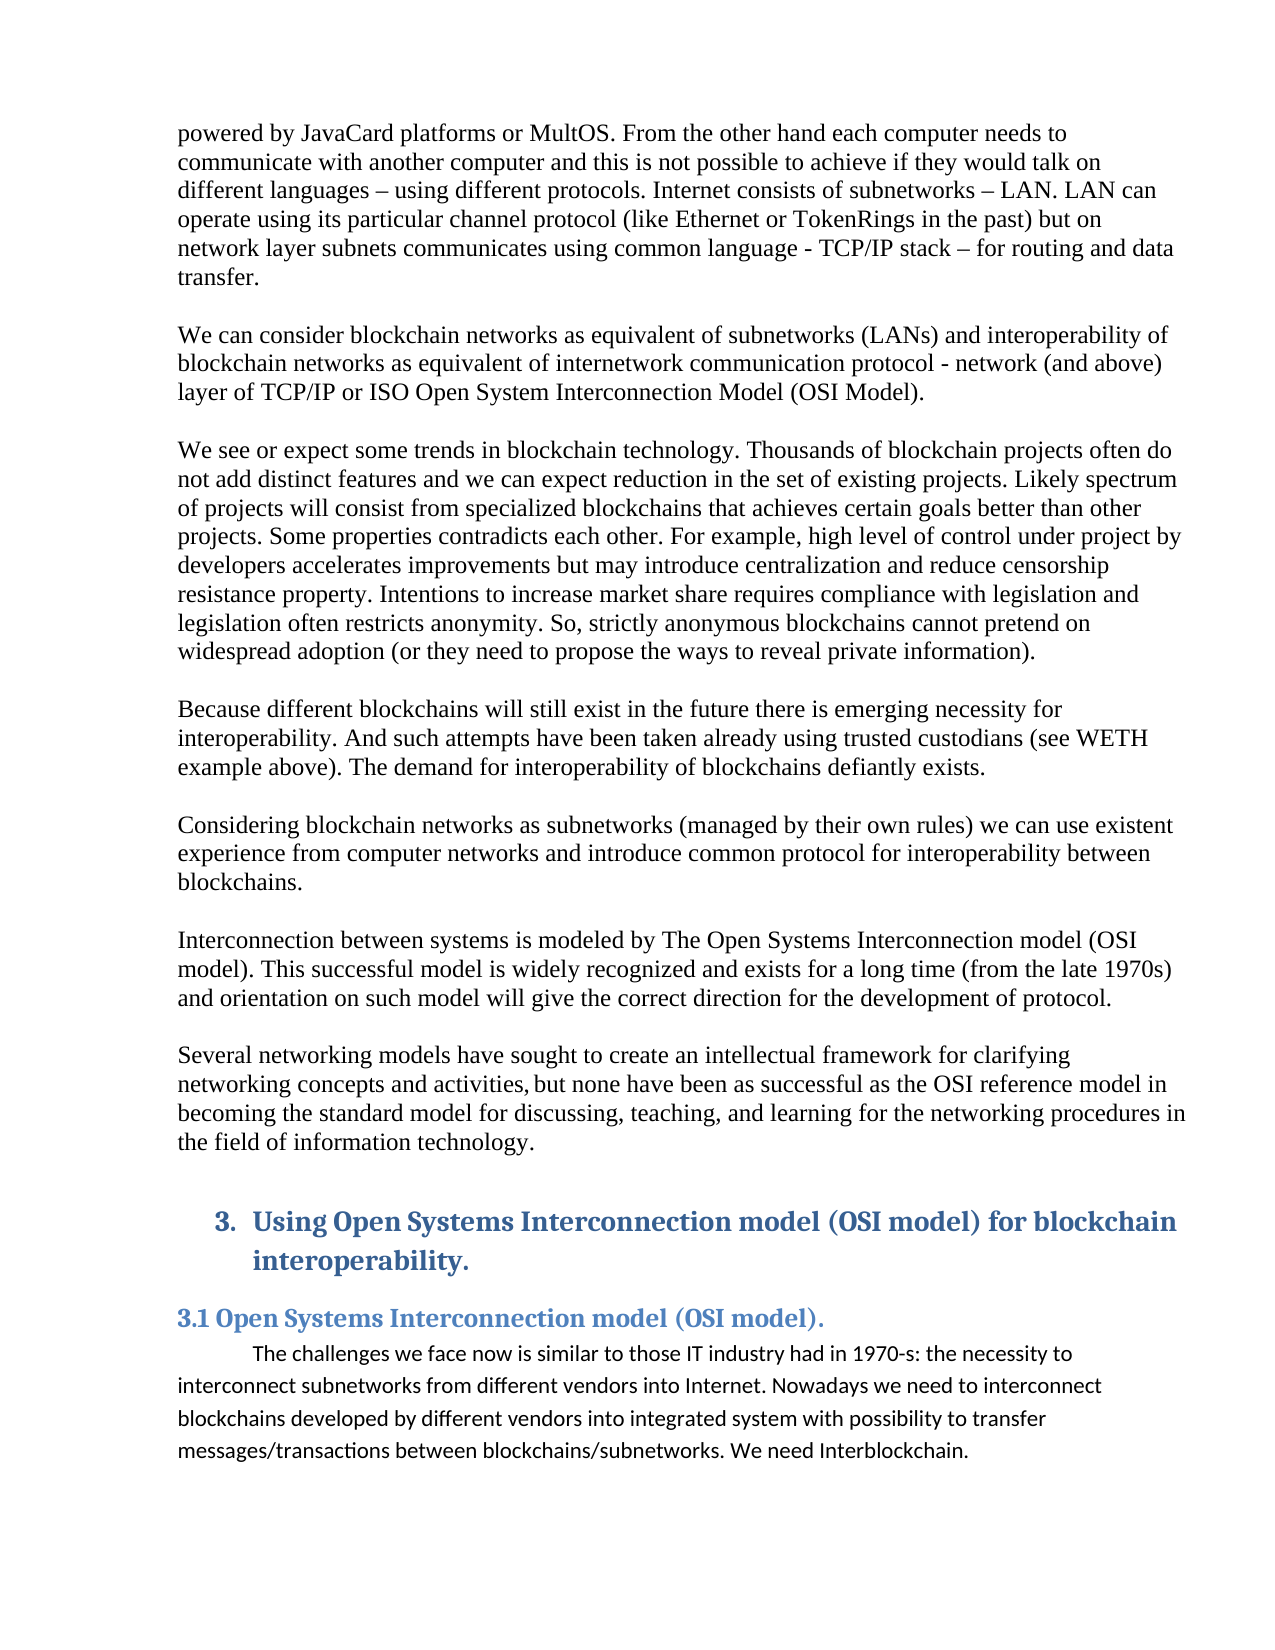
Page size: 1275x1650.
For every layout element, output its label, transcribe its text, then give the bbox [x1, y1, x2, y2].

text We see or expect some trends in blockchain technology. Thousands of blockchain projects often do not add distinct features and we can expect reduction in the set of existing projects. Likely spectrum of projects will consist from specialized blockchains that achieves certain goals better than other projects. Some properties contradicts each other. For example, high level of control under project by developers accelerates improvements but may introduce centralization and reduce censorship resistance property. Intentions to increase market share requires compliance with legislation and legislation often restricts anonymity. So, strictly anonymous blockchains cannot pretend on widespread adoption (or they need to propose the ways to reveal private information). [177, 435, 1186, 665]
subtitle Using Open Systems Interconnection model (OSI model) for blockchain interoperability. [215, 1206, 1186, 1278]
text The challenges we face now is similar to those IT industry had in 1970-s: the necessity to interconnect subnetworks from different vendors into Internet. Nowadays we need to interconnect blockchains developed by different vendors into integrated system with possibility to transfer messages/transactions between blockchains/subnetworks. We need Interblockchain. [177, 1339, 1186, 1464]
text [177, 118, 1186, 291]
text We can consider blockchain networks as equivalent of subnetworks (LANs) and interoperability of blockchain networks as equivalent of internetwork communication protocol - network (and above) layer of TCP/IP or ISO Open System Interconnection Model (OSI Model). [177, 320, 1186, 406]
text Interconnection between systems is modeled by The Open Systems Interconnection model (OSI model). This successful model is widely recognized and exists for a long time (from the late 1970s) and orientation on such model will give the correct direction for the development of protocol. [177, 925, 1186, 1011]
text Several networking models have sought to create an intellectual framework for clarifying networking concepts and activities, but none have been as successful as the OSI reference model in becoming the standard model for discussing, teaching, and learning for the networking procedures in the field of information technology. [177, 1041, 1186, 1156]
subtitle 3.1 Open Systems Interconnection model (OSI model). [177, 1303, 1186, 1335]
text Considering blockchain networks as subnetworks (managed by their own rules) we can use existent experience from computer networks and introduce common protocol for interoperability between blockchains. [177, 810, 1186, 896]
text Because different blockchains will still exist in the future there is emerging necessity for interoperability. And such attempts have been taken already using trusted custodians (see WETH example above). The demand for interoperability of blockchains defiantly exists. [177, 694, 1186, 781]
